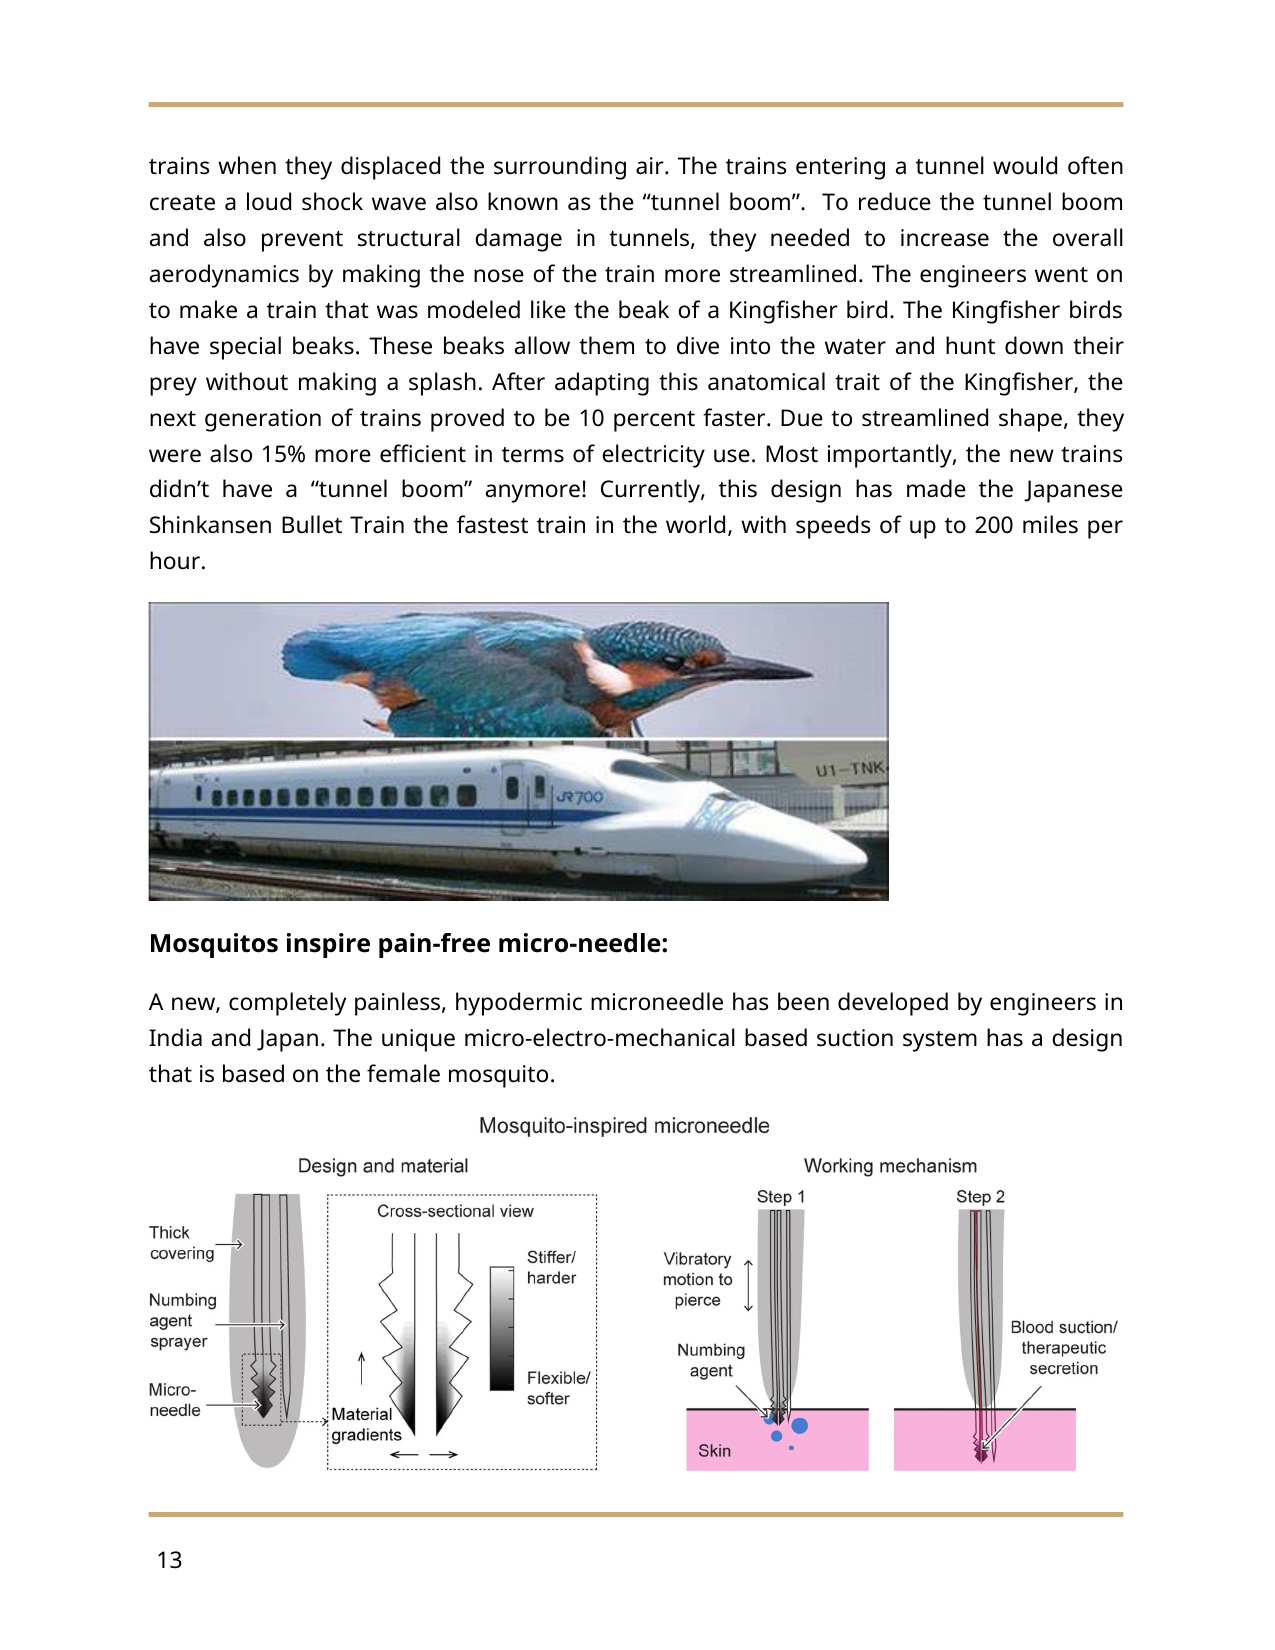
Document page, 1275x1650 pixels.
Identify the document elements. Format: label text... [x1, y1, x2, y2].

picture [148, 102, 1124, 107]
picture [148, 1512, 1124, 1517]
text Mosquitos inspire pain-free micro-needle: [148, 926, 1125, 960]
text A new, completely painless, hypodermic microneedle has been developed by engineers in India and Japan. The unique micro-electro-mechanical based suction system has a design that is based on the female mosquito. [148, 986, 1125, 1089]
picture [148, 1114, 1124, 1471]
picture [148, 602, 889, 901]
